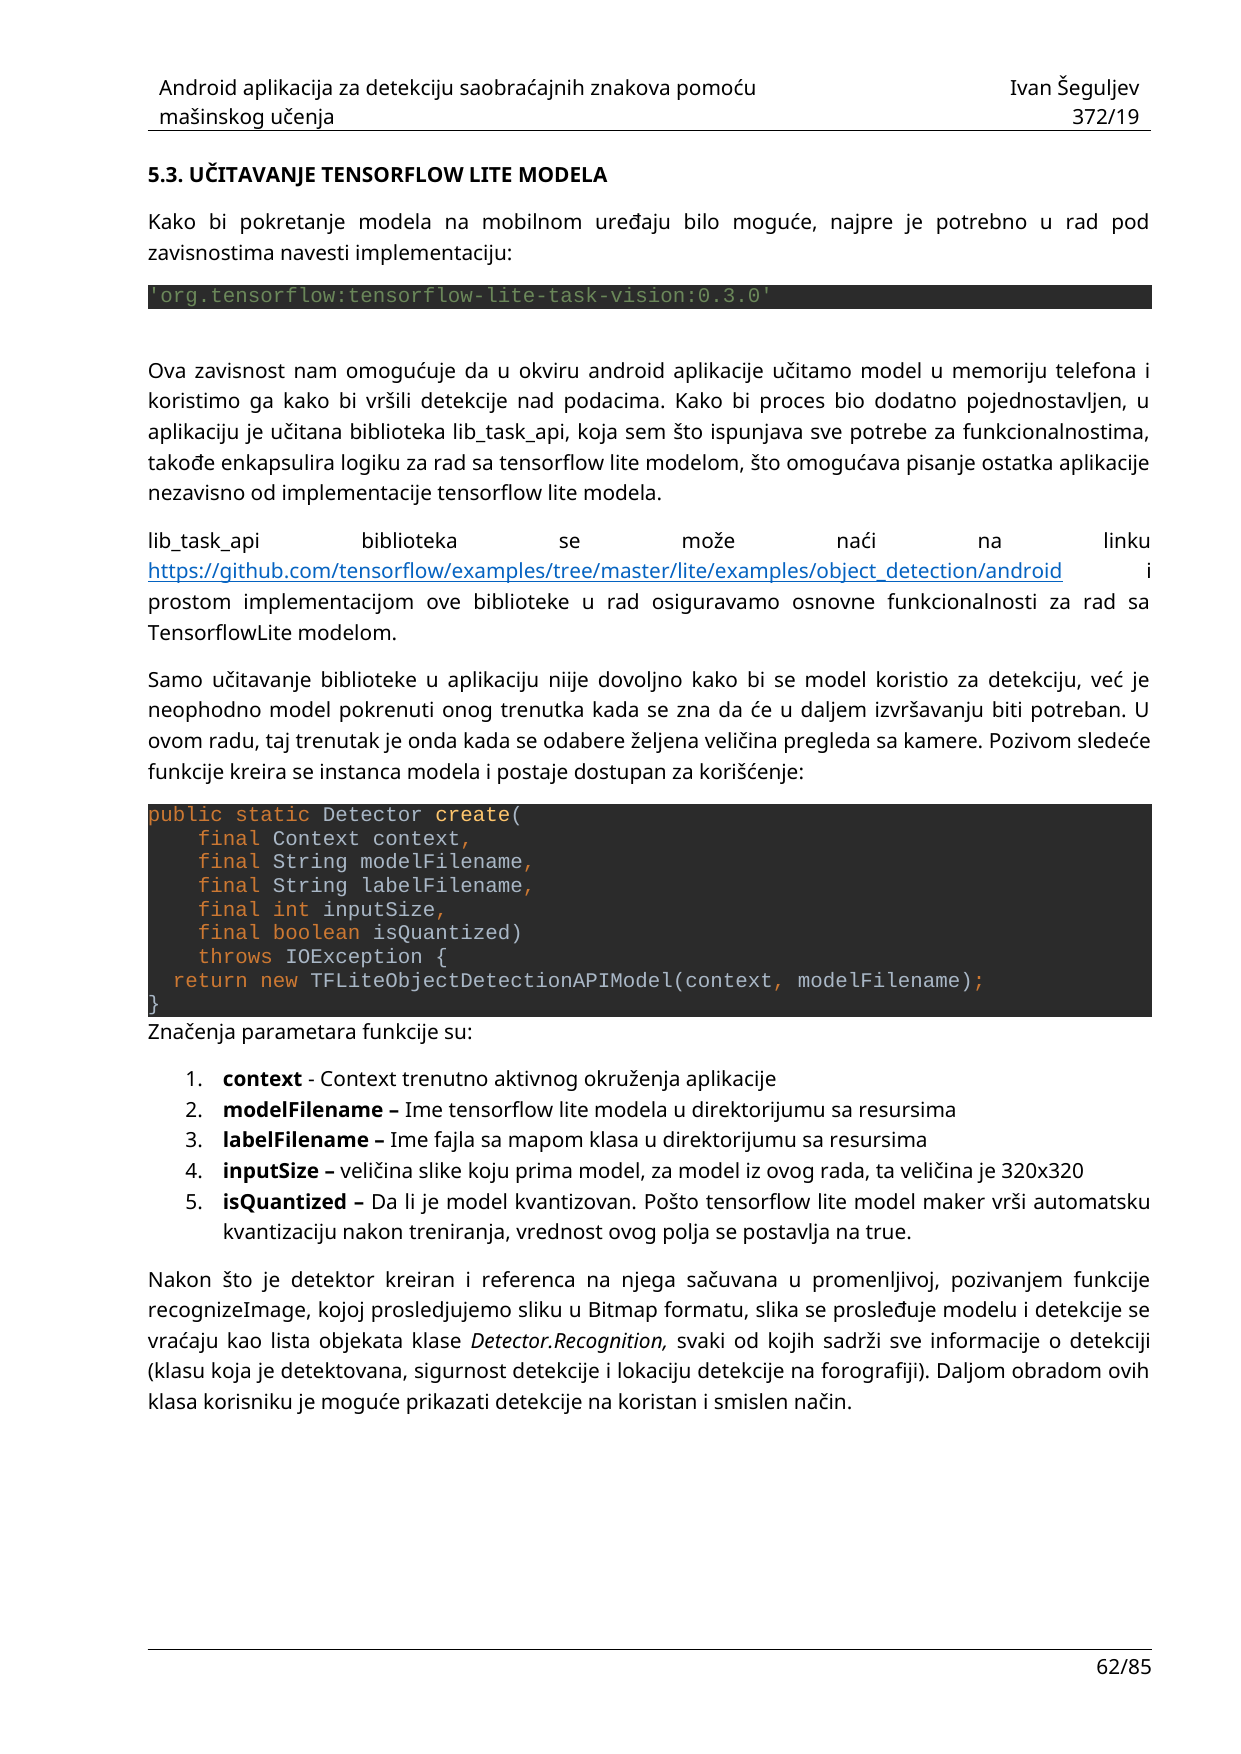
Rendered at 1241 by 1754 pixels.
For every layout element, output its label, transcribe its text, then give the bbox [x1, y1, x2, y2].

list isQuantized – Da li je model kvantizovan. Pošto tensorflow lite model maker vrši automatsku kvantizaciju nakon treniranja, vrednost ovog polja se postavlja na true. [185, 1187, 1152, 1246]
text Nakon što je detektor kreiran i referenca na njega sačuvana u promenljivoj, pozivanjem funkcije recognizeImage, kojoj prosledjujemo sliku u Bitmap formatu, slika se prosleđuje modelu i detekcije se vraćaju kao lista objekata klase Detector.Recognition, svaki od kojih sadrži sve informacije o detekciji (klasu koja je detektovana, sigurnost detekcije i lokaciju detekcije na forografiji). Daljom obradom ovih klasa korisniku je moguće prikazati detekcije na koristan i smislen način. [148, 1265, 1152, 1416]
list context - Context trenutno aktivnog okruženja aplikacije [185, 1064, 1152, 1093]
list inputSize – veličina slike koju prima model, za model iz ovog rada, ta veličina je 320x320 [185, 1156, 1152, 1184]
text 'org.tensorflow:tensorflow-lite-task-vision:0.3.0' [148, 285, 1152, 309]
text public static Detector create( final Context context, final String modelFilename, final String labelFilename, final int inputSize, final boolean isQuantized) throws IOException { return new TFLiteObjectDetectionAPIModel(context, modelFilename); } [148, 804, 1152, 1017]
text Značenja parametara funkcije su: [148, 1017, 1152, 1045]
text Ova zavisnost nam omogućuje da u okviru android aplikacije učitamo model u memoriju telefona i koristimo ga kako bi vršili detekcije nad podacima. Kako bi proces bio dodatno pojednostavljen, u aplikaciju je učitana biblioteka lib_task_api, koja sem što ispunjava sve potrebe za funkcionalnostima, takođe enkapsulira logiku za rad sa tensorflow lite modelom, što omogućava pisanje ostatka aplikacije nezavisno od implementacije tensorflow lite modela. [148, 356, 1152, 507]
text lib_task_api biblioteka se može naći na linku https://github.com/tensorflow/examples/tree/master/lite/examples/object_detection/android i prostom implementacijom ove biblioteke u rad osiguravamo osnovne funkcionalnosti za rad sa TensorflowLite modelom. [148, 526, 1152, 646]
text Kako bi pokretanje modela na mobilnom uređaju bilo moguće, najpre je potrebno u rad pod zavisnostima navesti implementaciju: [148, 207, 1152, 266]
text Samo učitavanje biblioteke u aplikaciju niije dovoljno kako bi se model koristio za detekciju, već je neophodno model pokrenuti onog trenutka kada se zna da će u daljem izvršavanju biti potreban. U ovom radu, taj trenutak je onda kada se odabere željena veličina pregleda sa kamere. Pozivom sledeće funkcije kreira se instanca modela i postaje dostupan za korišćenje: [148, 665, 1152, 785]
list modelFilename – Ime tensorflow lite modela u direktorijumu sa resursima [185, 1095, 1152, 1123]
list labelFilename – Ime fajla sa mapom klasa u direktorijumu sa resursima [185, 1126, 1152, 1154]
subtitle 5.3. UČITAVANJE TENSORFLOW LITE MODELA [148, 160, 1152, 188]
